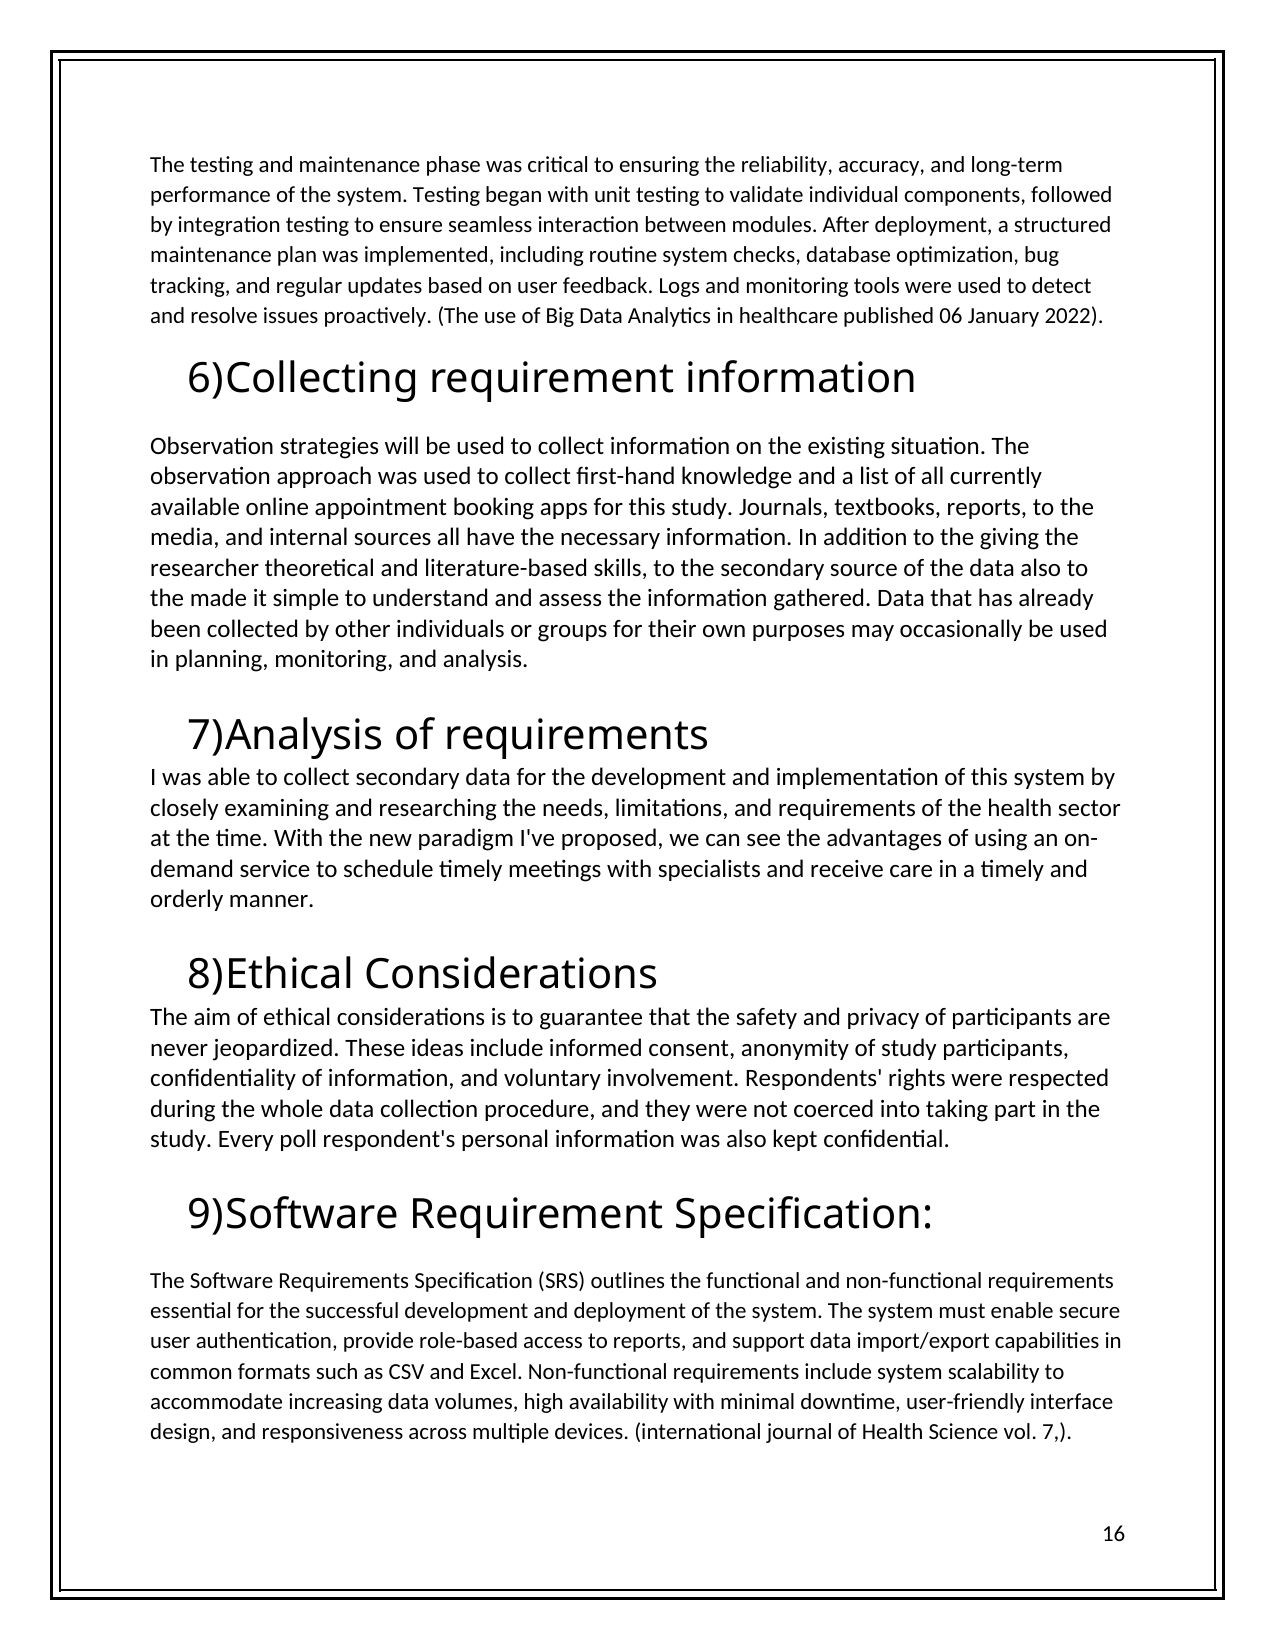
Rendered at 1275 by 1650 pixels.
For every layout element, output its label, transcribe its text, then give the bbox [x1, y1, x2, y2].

text The testing and maintenance phase was critical to ensuring the reliability, accuracy, and long-term performance of the system. Testing began with unit testing to validate individual components, followed by integration testing to ensure seamless interaction between modules. After deployment, a structured maintenance plan was implemented, including routine system checks, database optimization, bug tracking, and regular updates based on user feedback. Logs and monitoring tools were used to detect and resolve issues proactively. (The use of Big Data Analytics in healthcare published 06 January 2022). [150, 150, 1125, 329]
text Observation strategies will be used to collect information on the existing situation. The observation approach was used to collect first-hand knowledge and a list of all currently available online appointment booking apps for this study. Journals, textbooks, reports, to the media, and internal sources all have the necessary information. In addition to the giving the researcher theoretical and literature-based skills, to the secondary source of the data also to the made it simple to understand and assess the information gathered. Data that has already been collected by other individuals or groups for their own purposes may occasionally be used in planning, monitoring, and analysis. [150, 430, 1125, 674]
list Ethical Considerations [187, 944, 1125, 1001]
list Software Requirement Specification: [187, 1184, 1125, 1241]
text The aim of ethical considerations is to guarantee that the safety and privacy of participants are never jeopardized. These ideas include informed consent, anonymity of study participants, confidentiality of information, and voluntary involvement. Respondents' rights were respected during the whole data collection procedure, and they were not coerced into taking part in the study. Every poll respondent's personal information was also kept confidential. [150, 1001, 1125, 1154]
text I was able to collect secondary data for the development and implementation of this system by closely examining and researching the needs, limitations, and requirements of the health sector at the time. With the new paradigm I've proposed, we can see the advantages of using an on-demand service to schedule timely meetings with specialists and receive care in a timely and orderly manner. [150, 761, 1125, 914]
text The Software Requirements Specification (SRS) outlines the functional and non-functional requirements essential for the successful development and deployment of the system. The system must enable secure user authentication, provide role-based access to reports, and support data import/export capabilities in common formats such as CSV and Excel. Non-functional requirements include system scalability to accommodate increasing data volumes, high availability with minimal downtime, user-friendly interface design, and responsiveness across multiple devices. (international journal of Health Science vol. 7,). [150, 1266, 1125, 1445]
list Collecting requirement information [187, 348, 1125, 405]
list Analysis of requirements [187, 704, 1125, 761]
